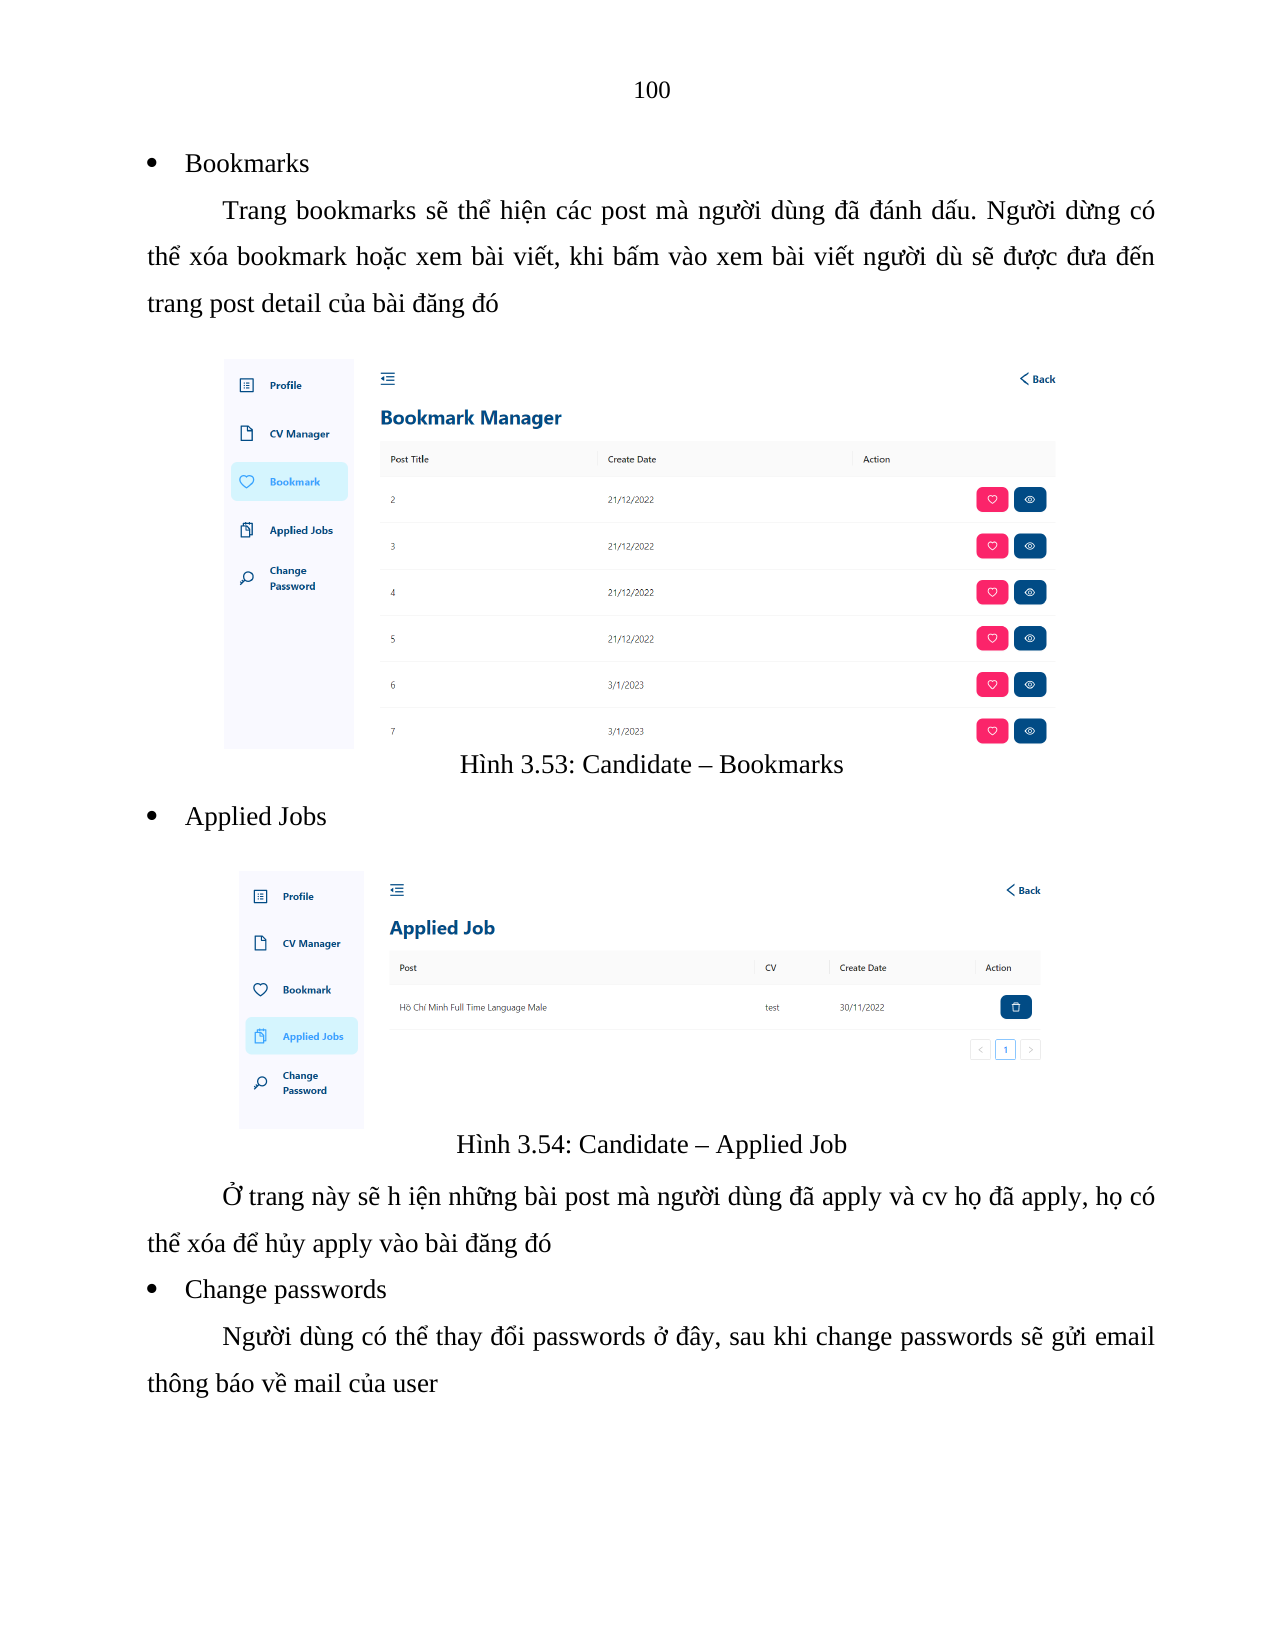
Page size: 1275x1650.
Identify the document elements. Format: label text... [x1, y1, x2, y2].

text Trang bookmarks sẽ thể hiện các post mà người dùng đã đánh dấu. Người dừng có thể xóa bookmark hoặc xem bài viết, khi bấm vào xem bài viết người dù sẽ được đưa đến trang post detail của bài đăng đó [147, 194, 1156, 318]
text Ở trang này sẽ h iện những bài post mà người dùng đã apply và cv họ đã apply, họ có thể xóa để hủy apply vào bài đăng đó [147, 1180, 1156, 1258]
list Change passwords [147, 1274, 1156, 1305]
picture [160, 333, 1144, 749]
list Applied Jobs [147, 800, 1156, 831]
text Người dùng có thể thay đổi passwords ở đây, sau khi change passwords sẽ gửi email thông báo về mail của user [147, 1321, 1156, 1398]
picture [176, 847, 1128, 1129]
list Bookmarks [147, 147, 1156, 178]
